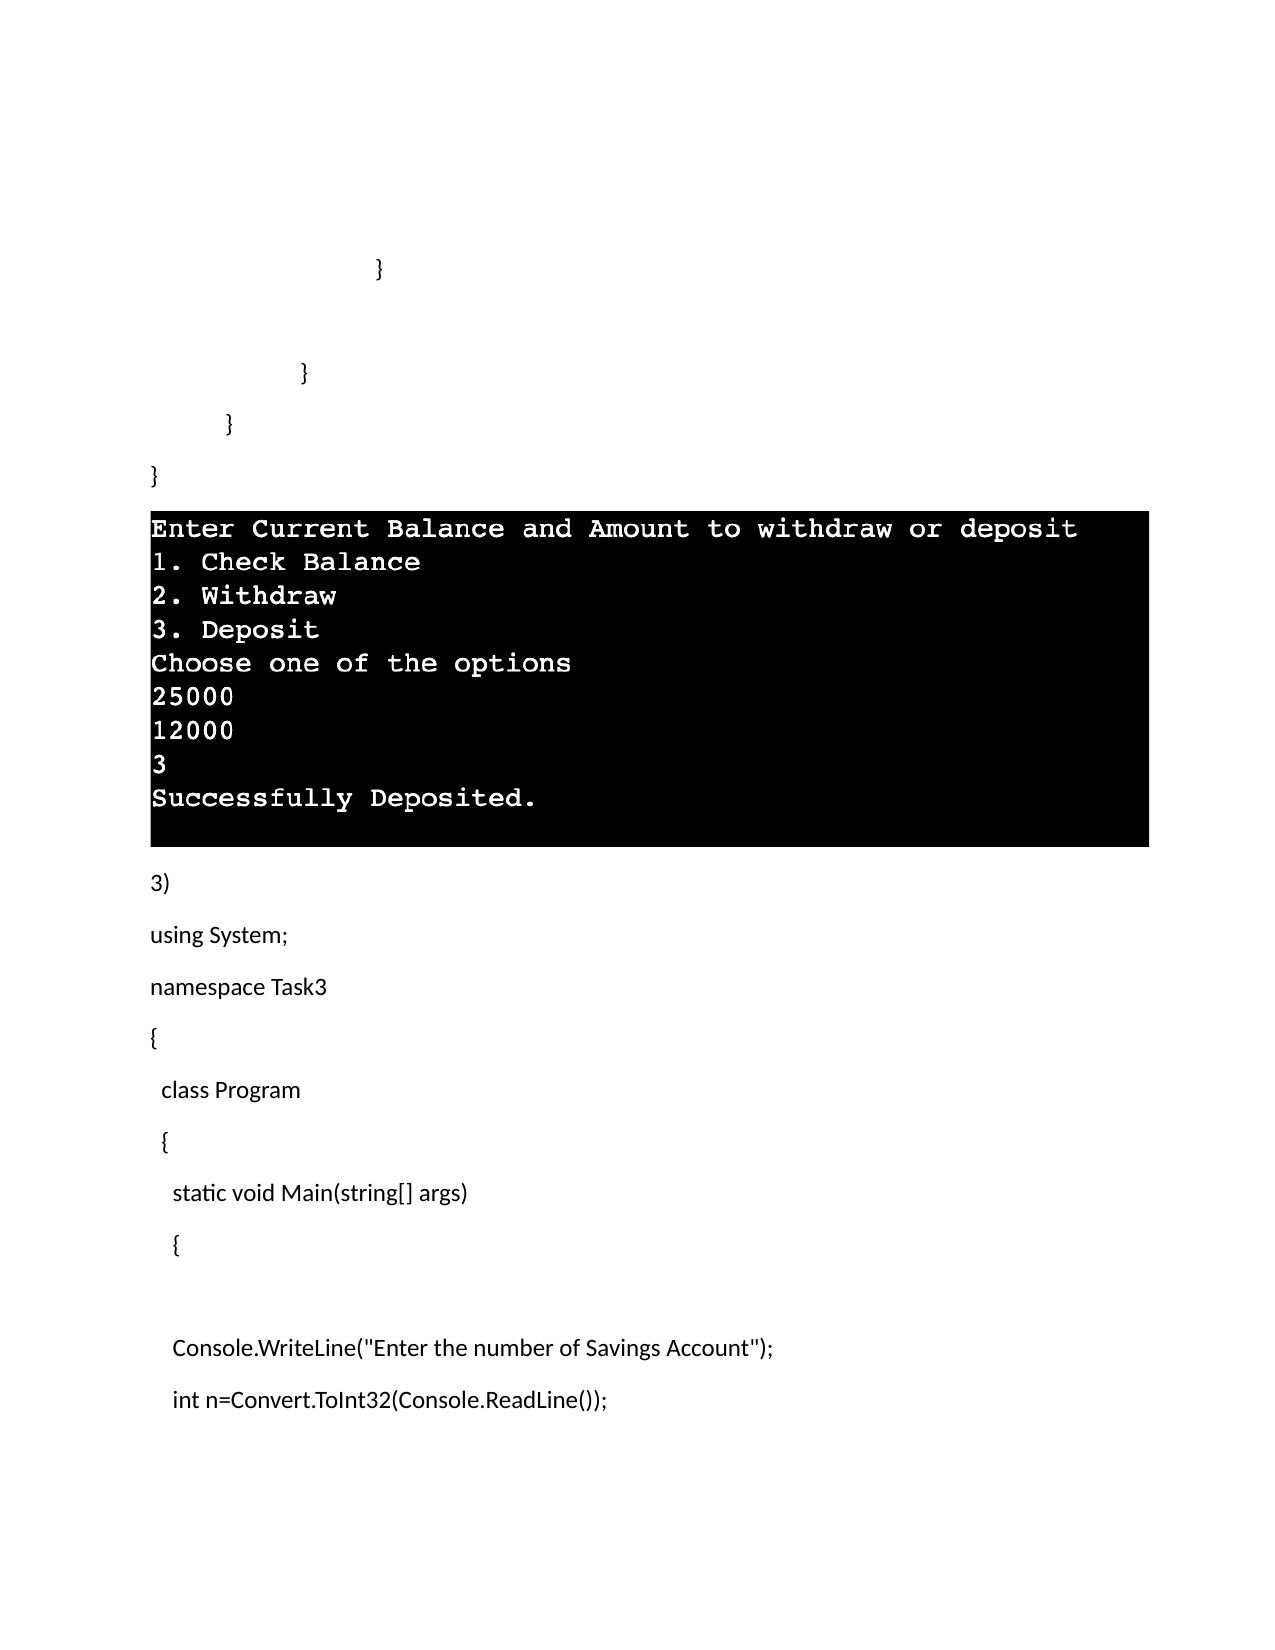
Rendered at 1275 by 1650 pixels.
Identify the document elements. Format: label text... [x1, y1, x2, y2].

text } [150, 460, 1125, 491]
text using System; [150, 919, 1125, 950]
text { [150, 1126, 1125, 1156]
text namespace Task3 [150, 971, 1125, 1001]
text class Program [150, 1074, 1125, 1105]
text 3) [150, 868, 1125, 898]
text } [150, 357, 1125, 387]
text int n=Convert.ToInt32(Console.ReadLine()); [150, 1384, 1125, 1415]
text { [150, 1229, 1125, 1260]
text } [150, 408, 1125, 439]
text Console.WriteLine("Enter the number of Savings Account"); [150, 1333, 1125, 1363]
text { [150, 1023, 1125, 1053]
picture [150, 511, 1150, 847]
text } [150, 253, 1125, 284]
text static void Main(string[] args) [150, 1178, 1125, 1208]
